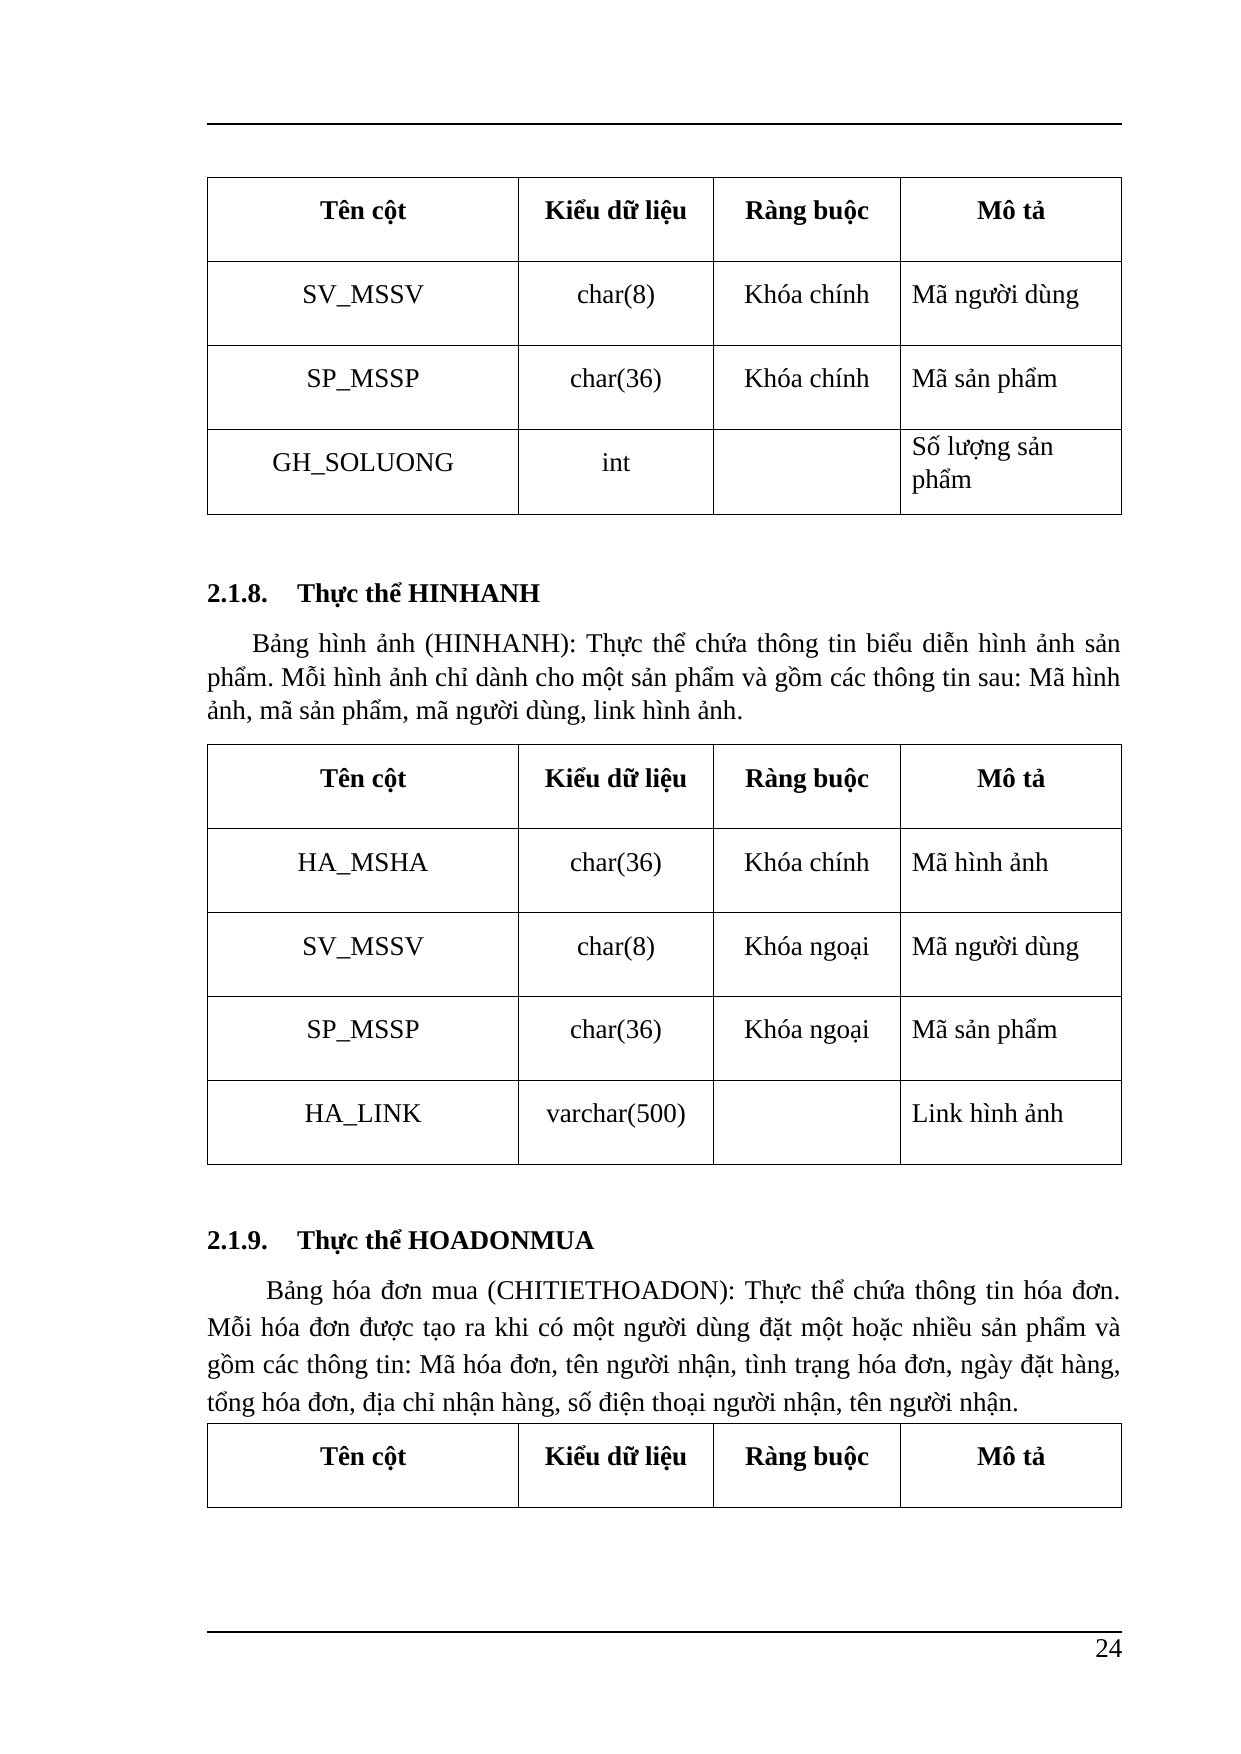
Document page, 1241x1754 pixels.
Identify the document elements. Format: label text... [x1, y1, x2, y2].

table_header Mô tả [901, 178, 1121, 261]
table_cell Khóa ngoại [714, 913, 900, 996]
table_header Tên cột [208, 745, 518, 828]
table_header Ràng buộc [714, 178, 900, 261]
table_cell varchar(500) [519, 1081, 713, 1164]
table_header Kiểu dữ liệu [519, 745, 713, 828]
table_header Mô tả [901, 1424, 1121, 1507]
table_cell Số lượng sản phẩm [901, 430, 1121, 513]
table_cell [714, 1081, 900, 1164]
table_cell SP_MSSP [208, 346, 518, 429]
table_cell Link hình ảnh [901, 1081, 1121, 1164]
table_cell Mã sản phẩm [901, 346, 1121, 429]
table_header Ràng buộc [714, 745, 900, 828]
table_header Tên cột [208, 178, 518, 261]
table_cell char(8) [519, 913, 713, 996]
table_cell SV_MSSV [208, 913, 518, 996]
text Bảng hóa đơn mua (CHITIETHOADON): Thực thể chứa thông tin hóa đơn. Mỗi hóa đơn được tạo ra khi có một người dùng đặt một hoặc nhiều sản phẩm và gồm các thông tin: Mã hóa đơn, tên người nhận, tình trạng hóa đơn, ngày đặt hàng, tổng hóa đơn, địa chỉ nhận hàng, số điện thoại người nhận, tên người nhận. [207, 1274, 1122, 1417]
table_cell Mã sản phẩm [901, 997, 1121, 1080]
table_cell HA_LINK [208, 1081, 518, 1164]
table_header Mô tả [901, 745, 1121, 828]
table_cell char(36) [519, 346, 713, 429]
table_cell Mã người dùng [901, 262, 1121, 345]
table_header Kiểu dữ liệu [519, 178, 713, 261]
table_cell Khóa chính [714, 829, 900, 912]
table_cell char(8) [519, 262, 713, 345]
table_cell Mã người dùng [901, 913, 1121, 996]
table_cell Khóa chính [714, 262, 900, 345]
table_cell Khóa ngoại [714, 997, 900, 1080]
text Bảng hình ảnh (HINHANH): Thực thể chứa thông tin biểu diễn hình ảnh sản phẩm. Mỗi hình ảnh chỉ dành cho một sản phẩm và gồm các thông tin sau: Mã hình ảnh, mã sản phẩm, mã người dùng, link hình ảnh. [207, 627, 1122, 725]
table_cell char(36) [519, 997, 713, 1080]
table_cell Mã hình ảnh [901, 829, 1121, 912]
table_cell GH_SOLUONG [208, 430, 518, 513]
table_cell HA_MSHA [208, 829, 518, 912]
table_cell SP_MSSP [208, 997, 518, 1080]
table_cell char(36) [519, 829, 713, 912]
table_cell Khóa chính [714, 346, 900, 429]
table_cell SV_MSSV [208, 262, 518, 345]
table_header Tên cột [208, 1424, 518, 1507]
subtitle 2.1.8. Thực thể HINHANH [207, 577, 1122, 608]
table_cell [714, 430, 900, 513]
table_header Ràng buộc [714, 1424, 900, 1507]
table_header Kiểu dữ liệu [519, 1424, 713, 1507]
subtitle 2.1.9. Thực thể HOADONMUA [207, 1224, 1122, 1255]
table_cell int [519, 430, 713, 513]
